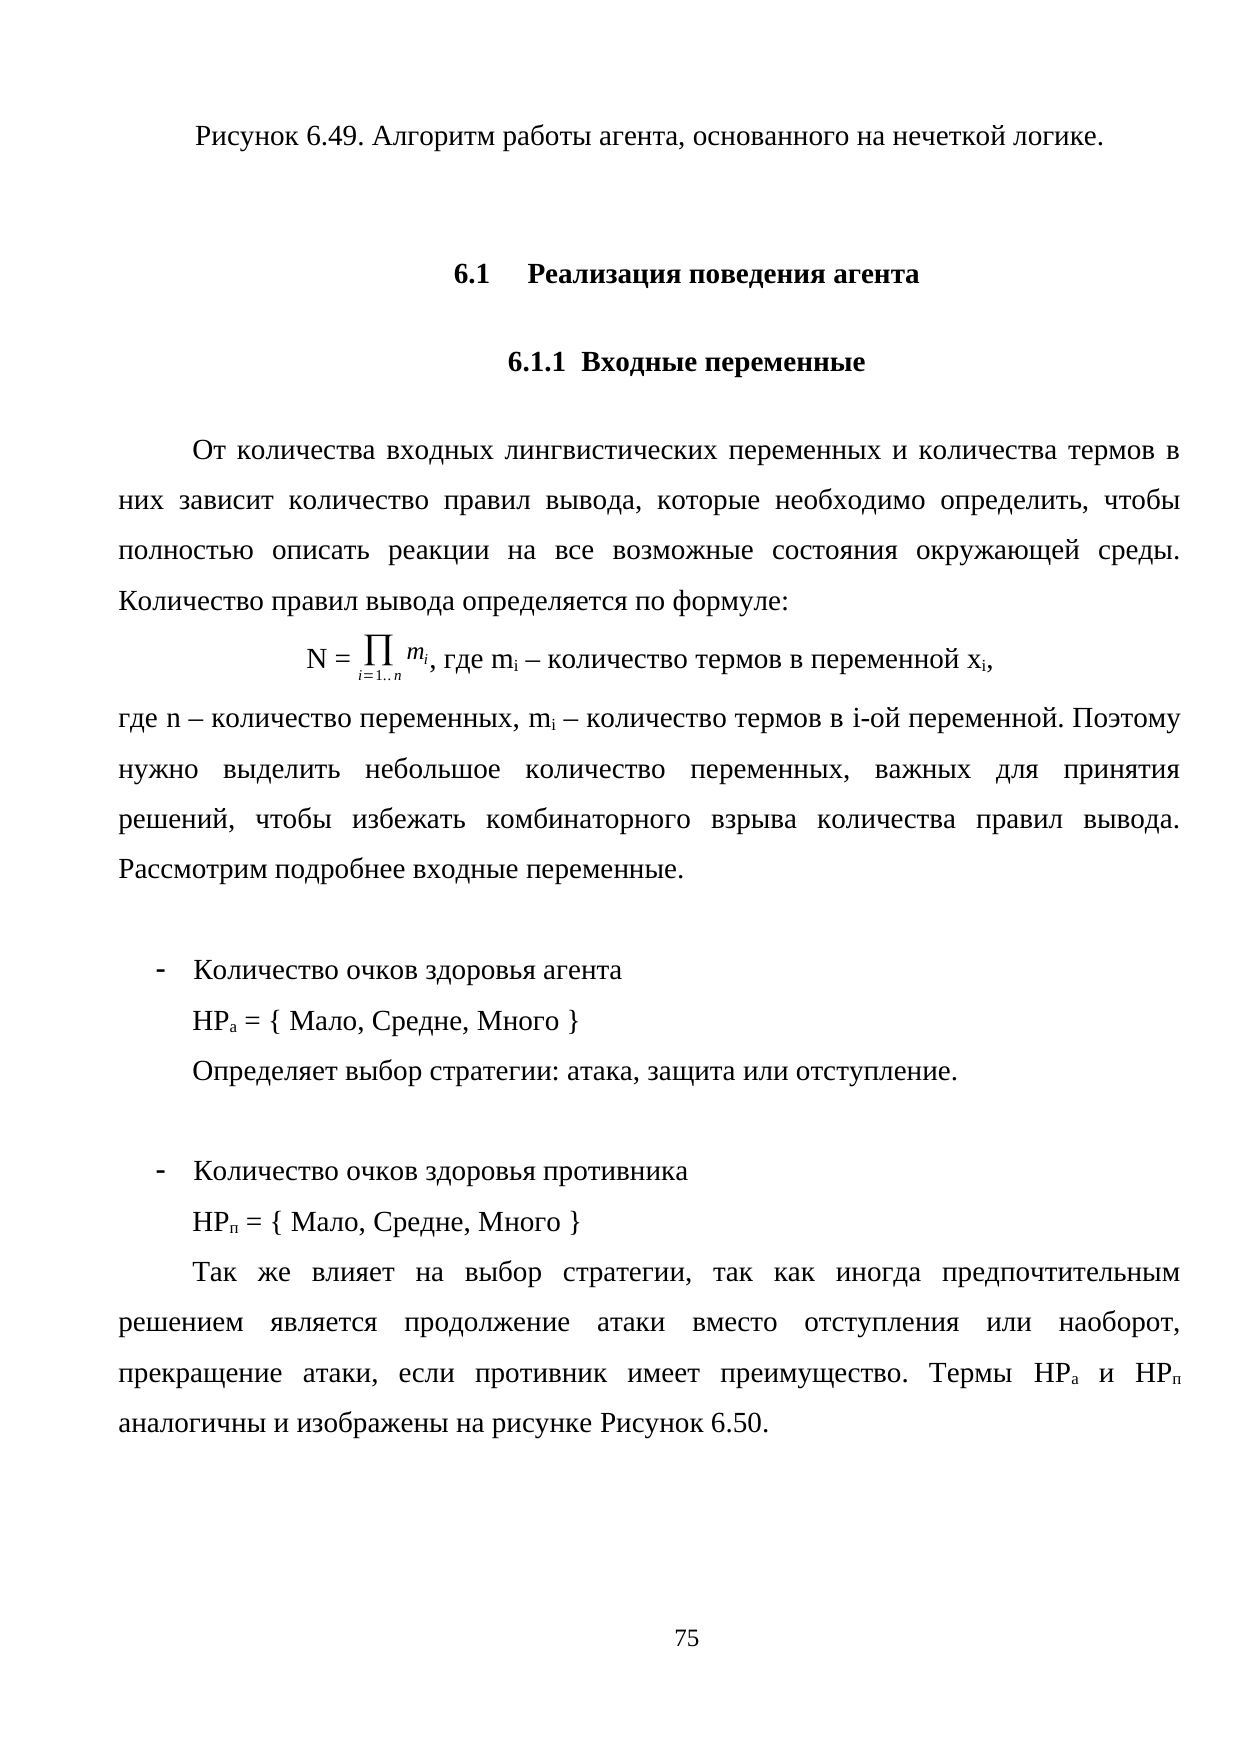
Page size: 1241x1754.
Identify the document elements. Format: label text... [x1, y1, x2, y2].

text N = , где mi – количество термов в переменной xi, [118, 633, 1181, 684]
subtitle Реализация поведения агента [118, 256, 1181, 290]
subtitle Количество очков здоровья противника [156, 1153, 1181, 1187]
text HPп = { Мало, Средне, Много } [118, 1204, 1181, 1237]
text От количества входных лингвистических переменных и количества термов в них зависит количество правил вывода, которые необходимо определить, чтобы полностью описать реакции на все возможные состояния окружающей среды. Количество правил вывода определяется по формуле: [118, 432, 1181, 616]
text Определяет выбор стратегии: атака, защита или отступление. [118, 1053, 1181, 1086]
subtitle Входные переменные [118, 344, 1181, 378]
text где n – количество переменных, mi – количество термов в i-ой переменной. Поэтому нужно выделить небольшое количество переменных, важных для принятия решений, чтобы избежать комбинаторного взрыва количества правил вывода. Рассмотрим подробнее входные переменные. [118, 701, 1181, 885]
subtitle Количество очков здоровья агента [156, 952, 1181, 986]
text HPа = { Мало, Средне, Много } [118, 1003, 1181, 1036]
